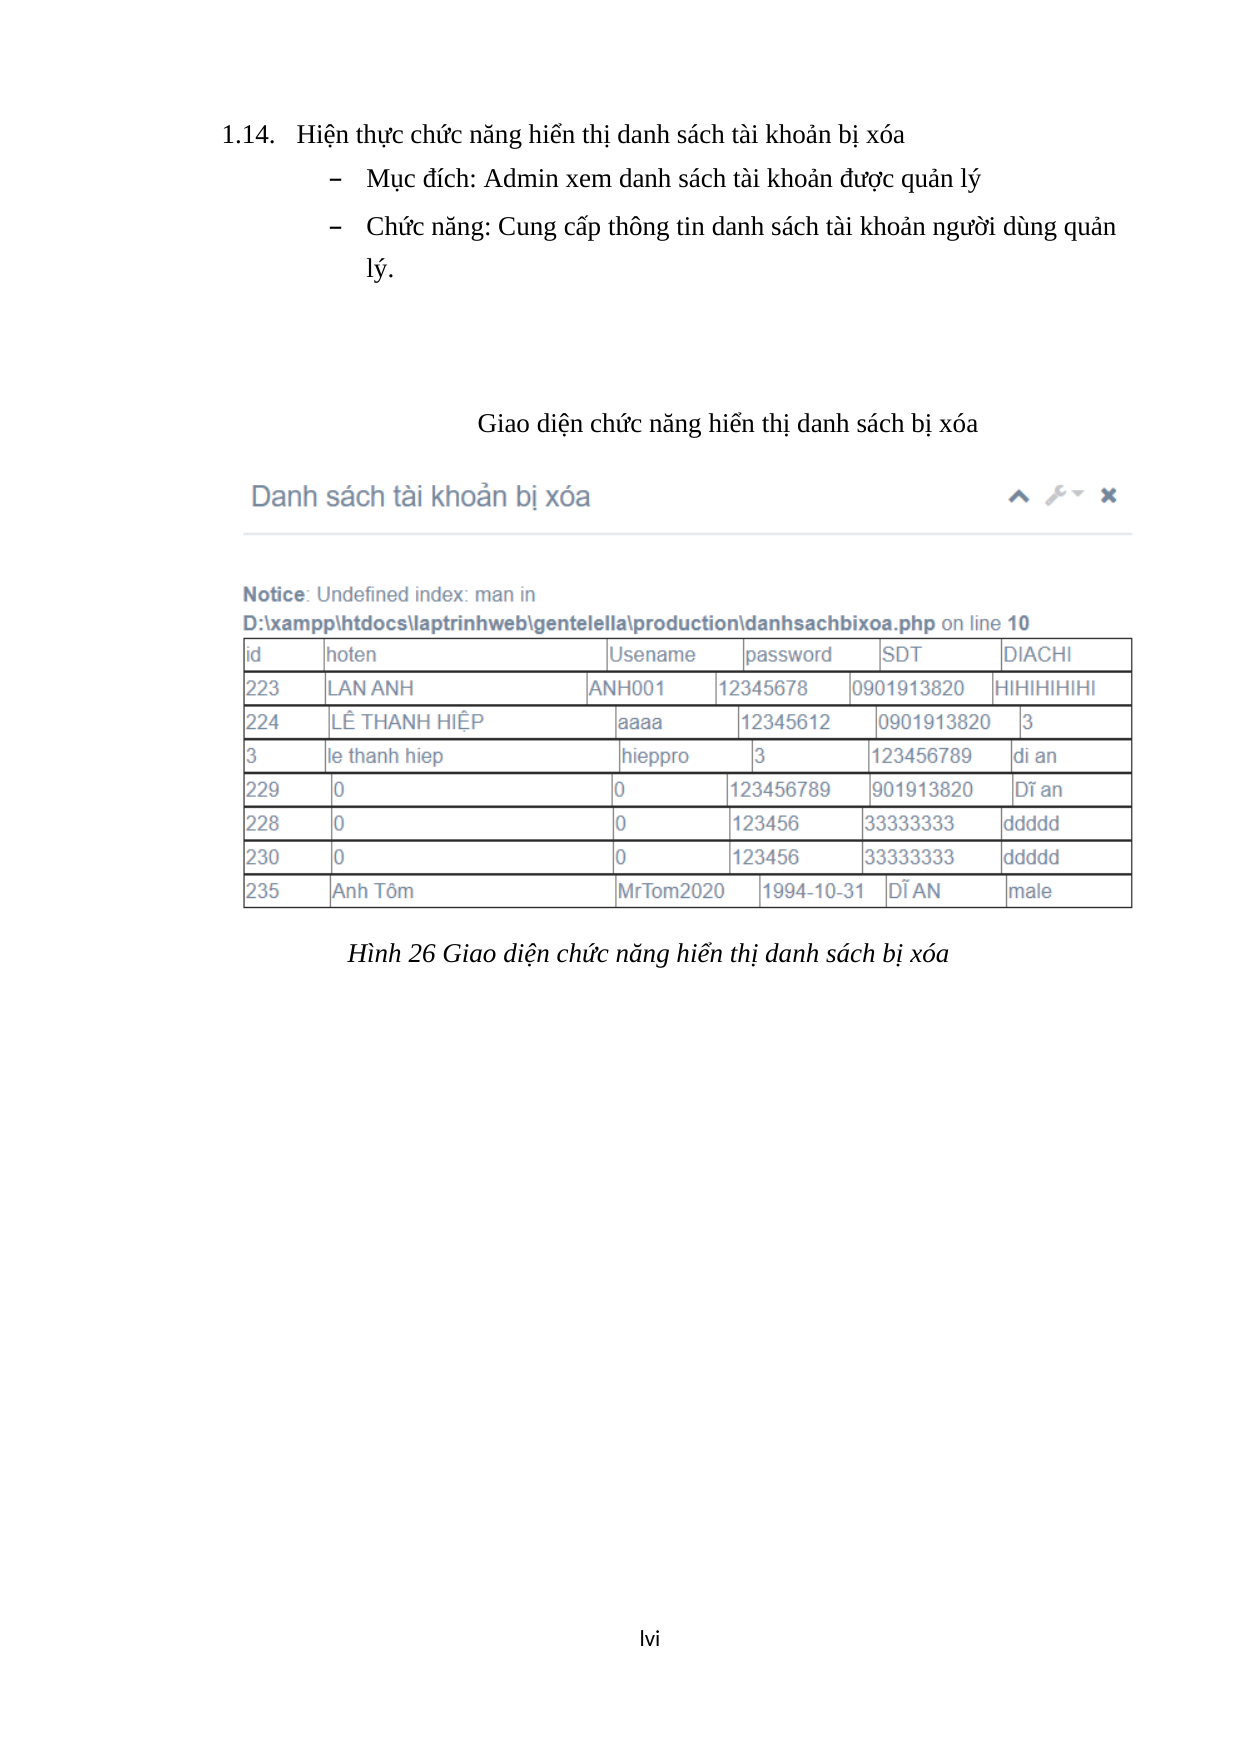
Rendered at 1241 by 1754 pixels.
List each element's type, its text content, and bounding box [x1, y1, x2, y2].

text Giao diện chức năng hiển thị danh sách bị xóa [402, 407, 1122, 438]
list Mục đích: Admin xem danh sách tài khoản được quản lý [329, 158, 1122, 195]
list Chức năng: Cung cấp thông tin danh sách tài khoản người dùng quản lý. [329, 206, 1122, 284]
list Hiện thực chức năng hiển thị danh sách tài khoản bị xóa [221, 118, 1122, 149]
text Hình 26 Giao diện chức năng hiển thị danh sách bị xóa [177, 937, 1122, 968]
